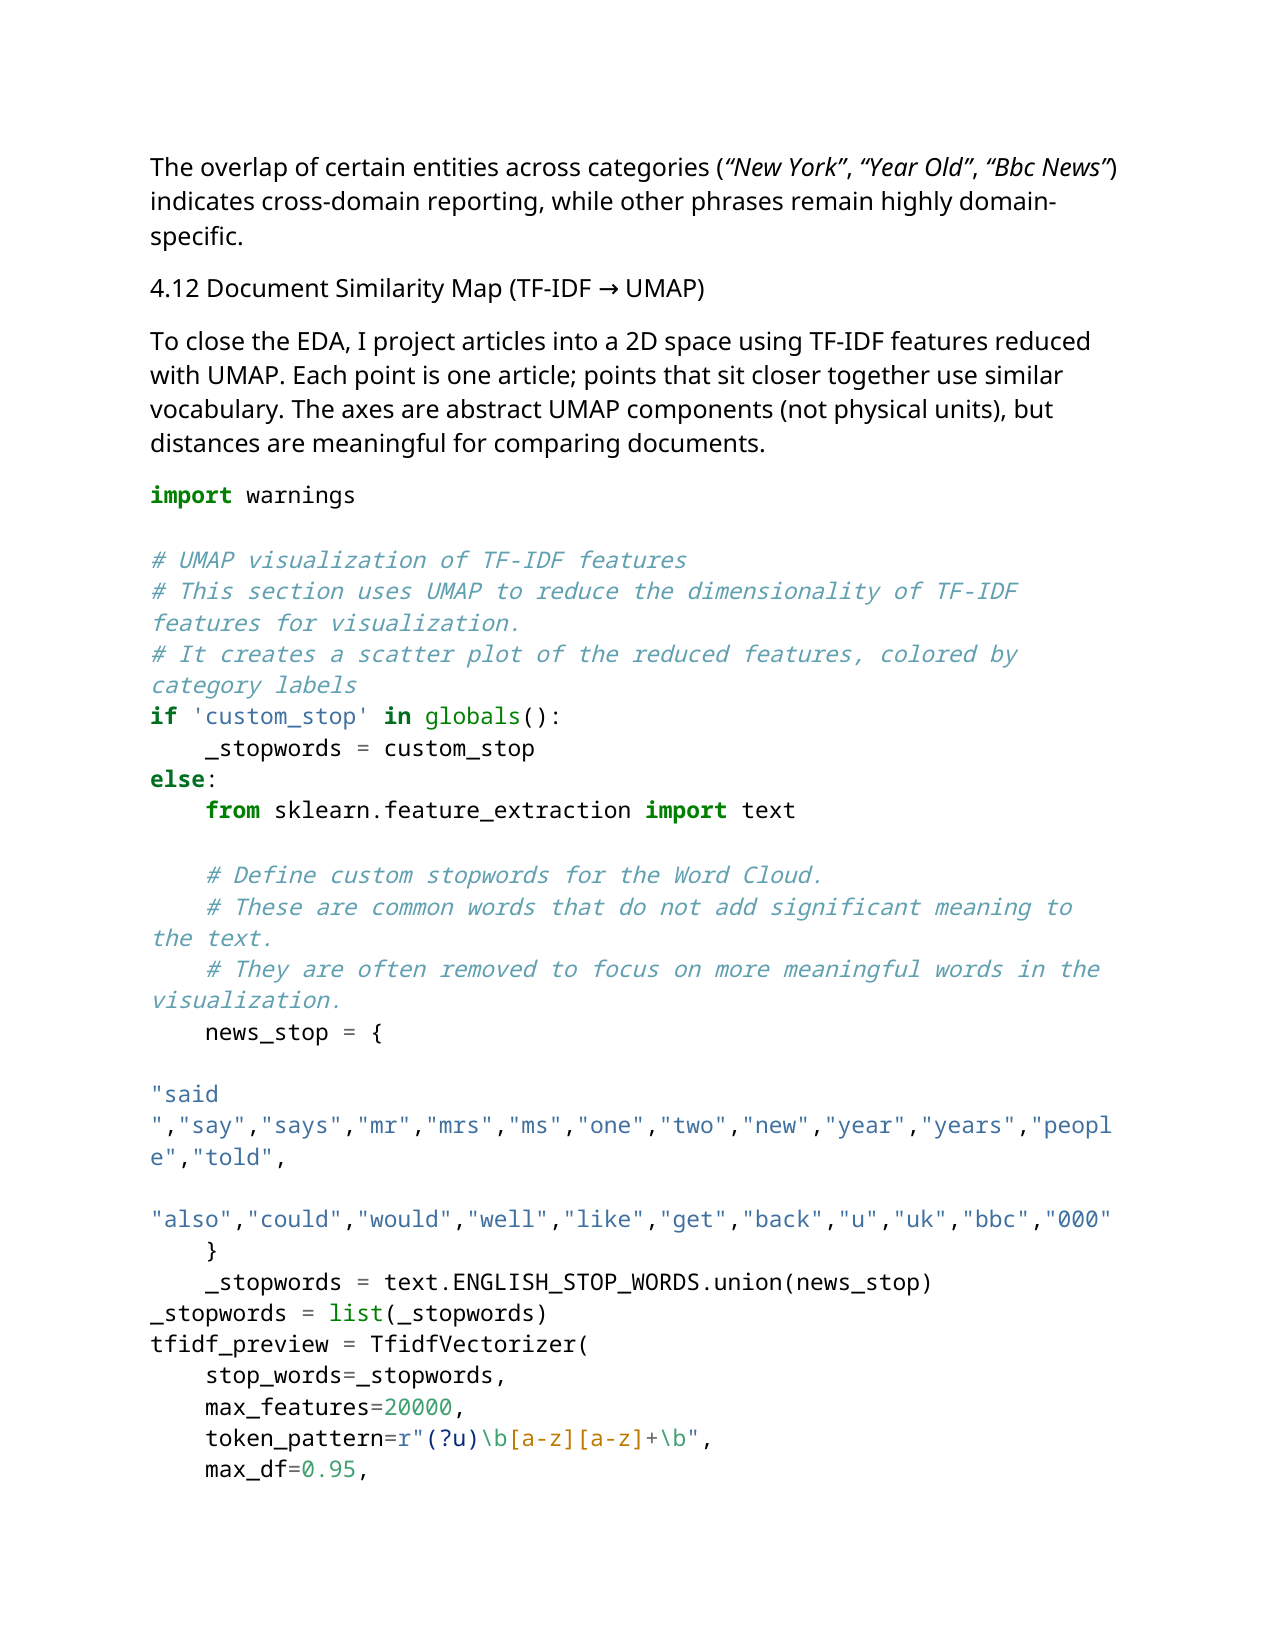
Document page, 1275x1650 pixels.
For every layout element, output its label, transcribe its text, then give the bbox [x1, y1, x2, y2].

text To close the EDA, I project articles into a 2D space using TF-IDF features reduced with UMAP. Each point is one article; points that sit closer together use similar vocabulary. The axes are abstract UMAP components (not physical units), but distances are meaningful for comparing documents. [150, 324, 1125, 460]
text The overlap of certain entities across categories (“New York”, “Year Old”, “Bbc News”) indicates cross-domain reporting, while other phrases remain highly domain-specific. [150, 150, 1125, 252]
text 4.12 Document Similarity Map (TF-IDF → UMAP) [150, 271, 1125, 305]
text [150, 479, 1125, 1484]
